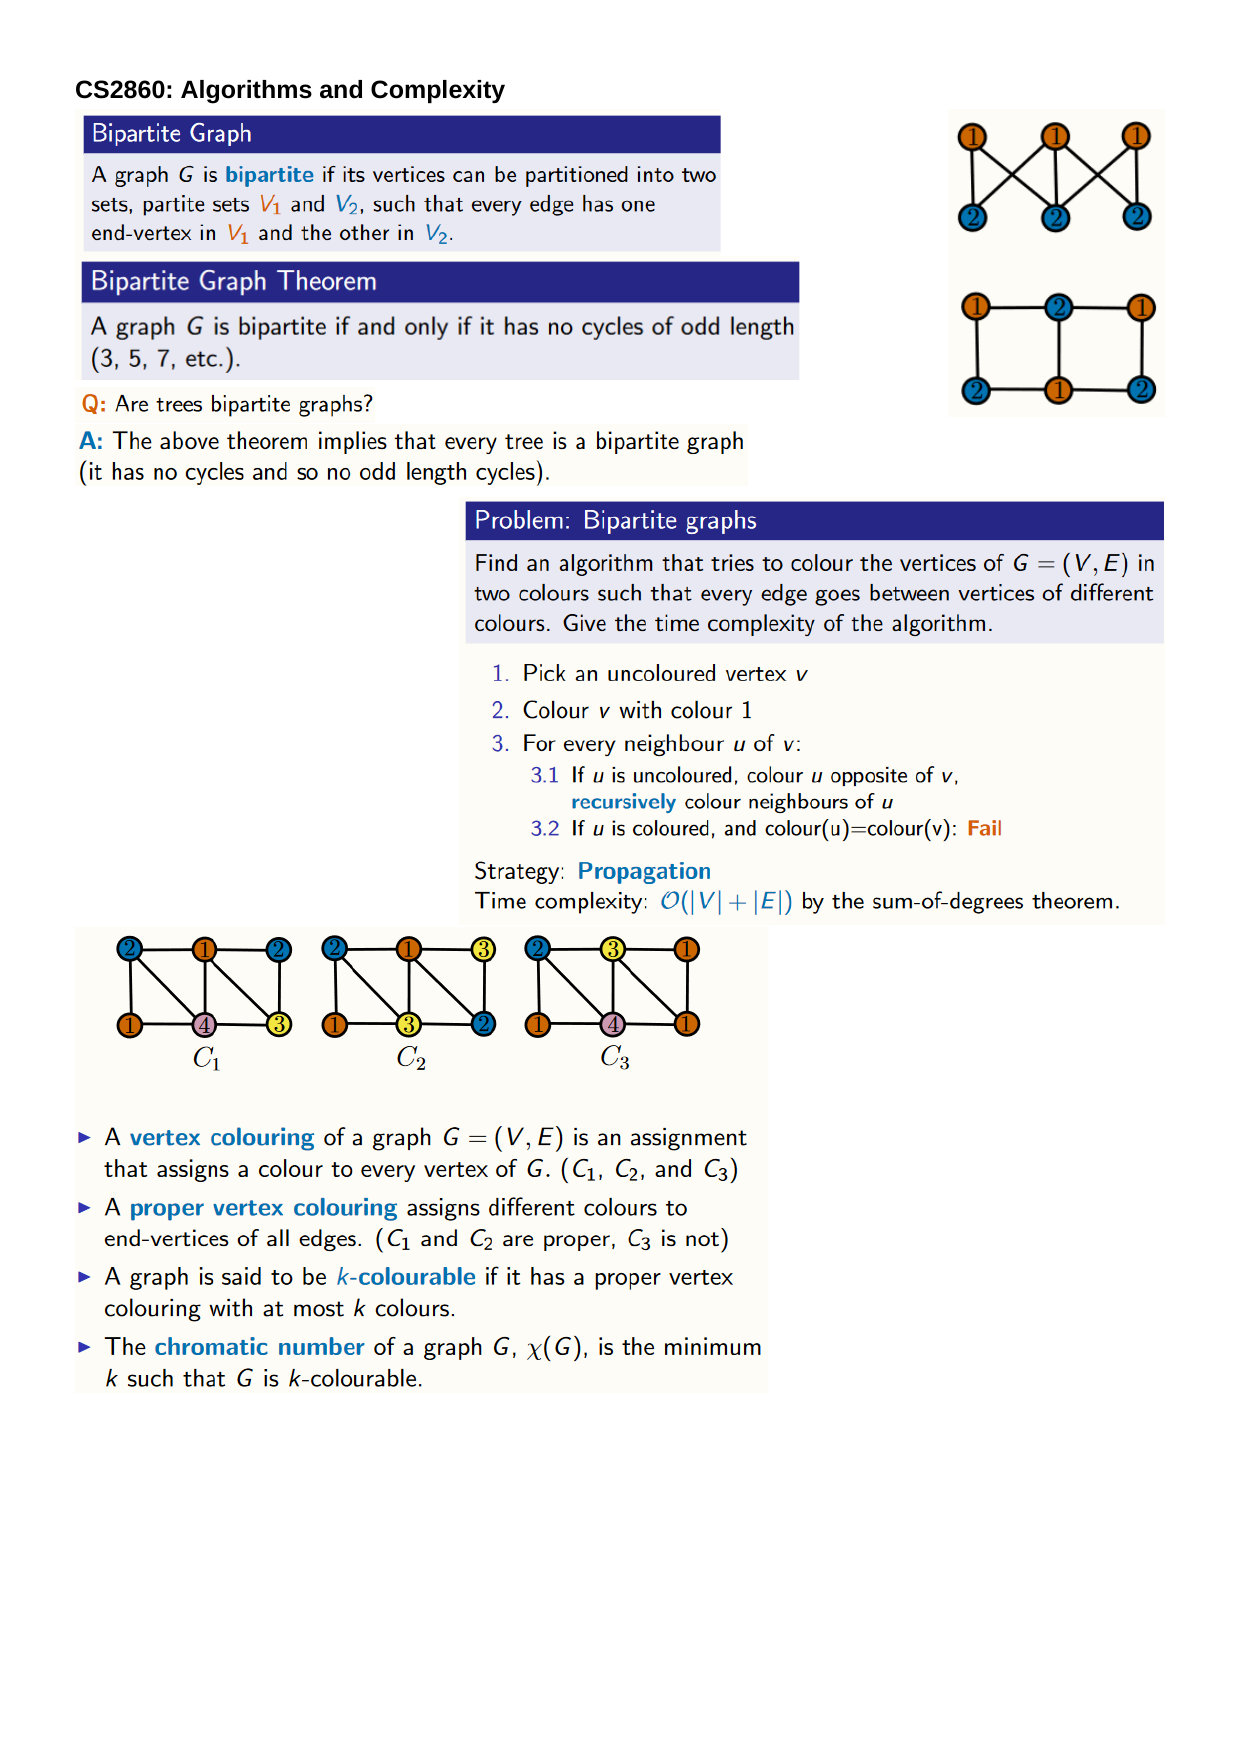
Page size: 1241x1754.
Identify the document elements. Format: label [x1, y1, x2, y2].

picture [458, 497, 1166, 925]
picture [948, 109, 1166, 417]
picture [75, 109, 800, 380]
picture [75, 927, 769, 1393]
picture [75, 424, 749, 486]
picture [75, 387, 375, 423]
